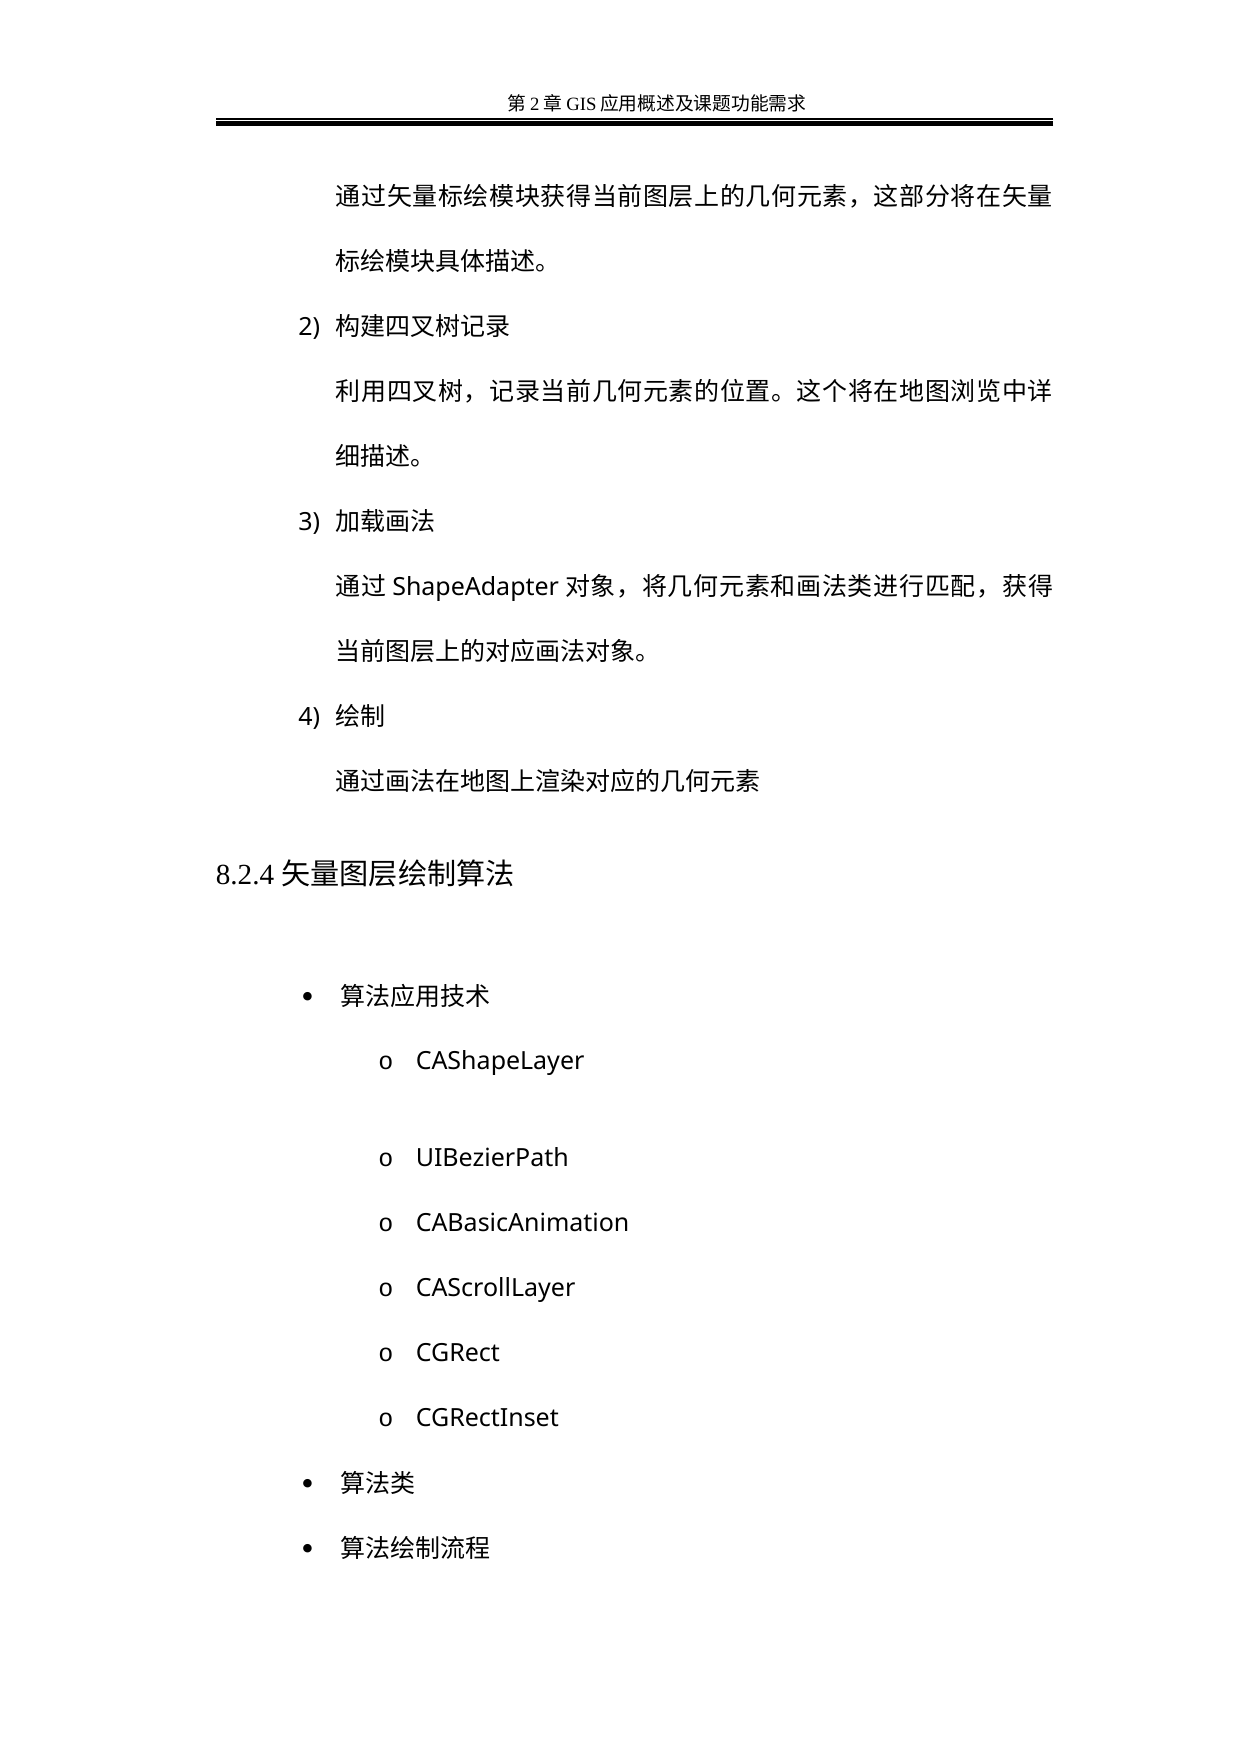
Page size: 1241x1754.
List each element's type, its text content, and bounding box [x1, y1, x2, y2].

list CABasicAnimation [378, 1189, 1053, 1254]
list 构建四叉树记录 利用四叉树，记录当前几何元素的位置。这个将在地图浏览中详细描述。 [298, 292, 1053, 487]
list 算法应用技术 [303, 962, 1053, 1027]
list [298, 162, 1053, 292]
list CGRect [378, 1319, 1053, 1384]
list 算法类 [303, 1449, 1053, 1514]
list CAScrollLayer [378, 1254, 1053, 1319]
subtitle 矢量图层绘制算法 [216, 839, 1053, 904]
list CAShapeLayer [378, 1027, 1053, 1124]
list UIBezierPath [378, 1124, 1053, 1189]
list 加载画法 通过ShapeAdapter对象，将几何元素和画法类进行匹配，获得当前图层上的对应画法对象。 [298, 487, 1053, 682]
list CGRectInset [378, 1384, 1053, 1449]
list 算法绘制流程 [303, 1514, 1053, 1579]
list 绘制 通过画法在地图上渲染对应的几何元素 [298, 682, 1053, 812]
